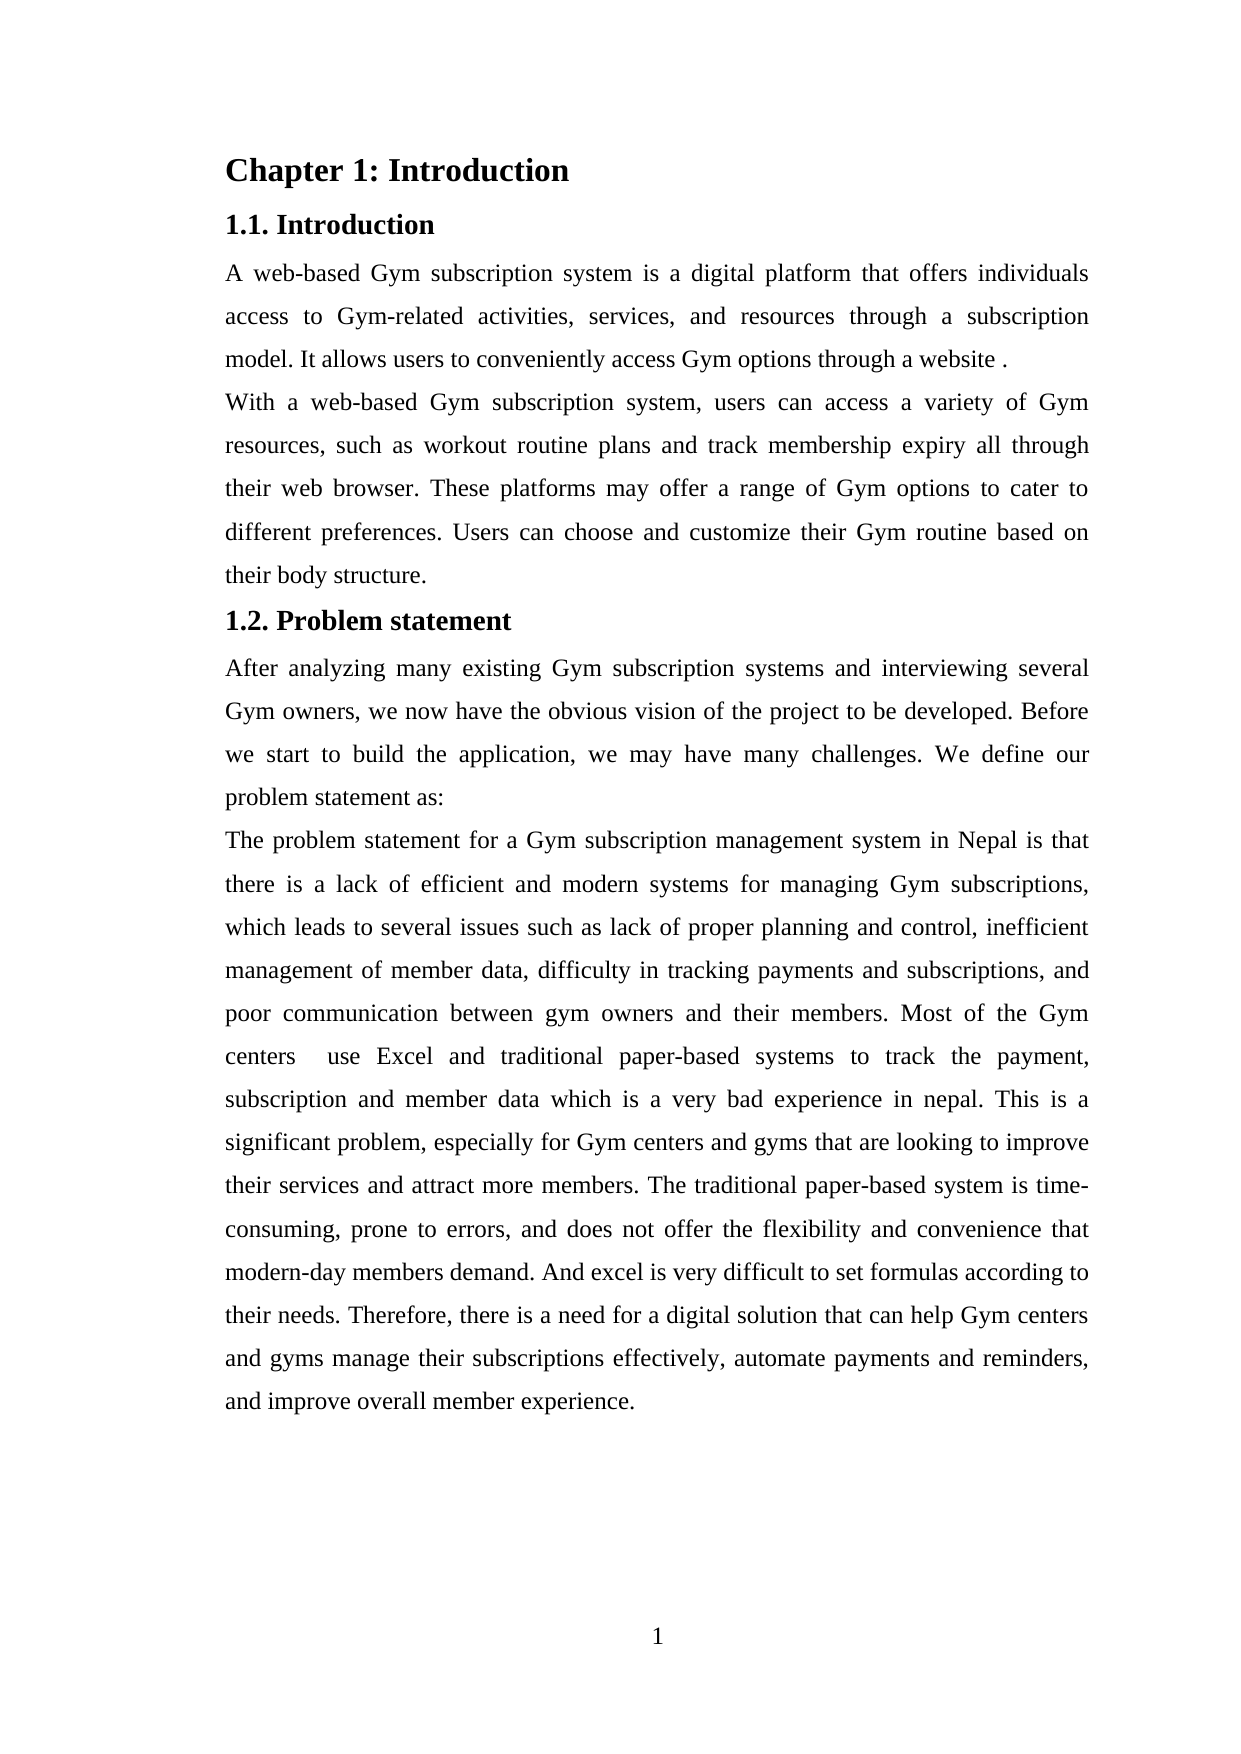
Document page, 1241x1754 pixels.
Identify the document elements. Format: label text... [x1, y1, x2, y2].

subtitle Chapter 1: Introduction [225, 150, 1090, 188]
text A web-based Gym subscription system is a digital platform that offers individuals access to Gym-related activities, services, and resources through a subscription model. It allows users to conveniently access Gym options through a website . [225, 258, 1090, 373]
text With a web-based Gym subscription system, users can access a variety of Gym resources, such as workout routine plans and track membership expiry all through their web browser. These platforms may offer a range of Gym options to cater to different preferences. Users can choose and customize their Gym routine based on their body structure. [225, 387, 1090, 588]
subtitle 1.1. Introduction [225, 207, 1090, 241]
text The problem statement for a Gym subscription management system in Nepal is that there is a lack of efficient and modern systems for managing Gym subscriptions, which leads to several issues such as lack of proper planning and control, inefficient management of member data, difficulty in tracking payments and subscriptions, and poor communication between gym owners and their members. Most of the Gym centers use Excel and traditional paper-based systems to track the payment, subscription and member data which is a very bad experience in nepal. This is a significant problem, especially for Gym centers and gyms that are looking to improve their services and attract more members. The traditional paper-based system is time-consuming, prone to errors, and does not offer the flexibility and convenience that modern-day members demand. And excel is very difficult to set formulas according to their needs. Therefore, there is a need for a digital solution that can help Gym centers and gyms manage their subscriptions effectively, automate payments and reminders, and improve overall member experience. [225, 826, 1090, 1415]
subtitle 1.2. Problem statement [225, 603, 1090, 636]
text After analyzing many existing Gym subscription systems and interviewing several Gym owners, we now have the obvious vision of the project to be developed. Before we start to build the application, we may have many challenges. We define our problem statement as: [225, 653, 1090, 811]
